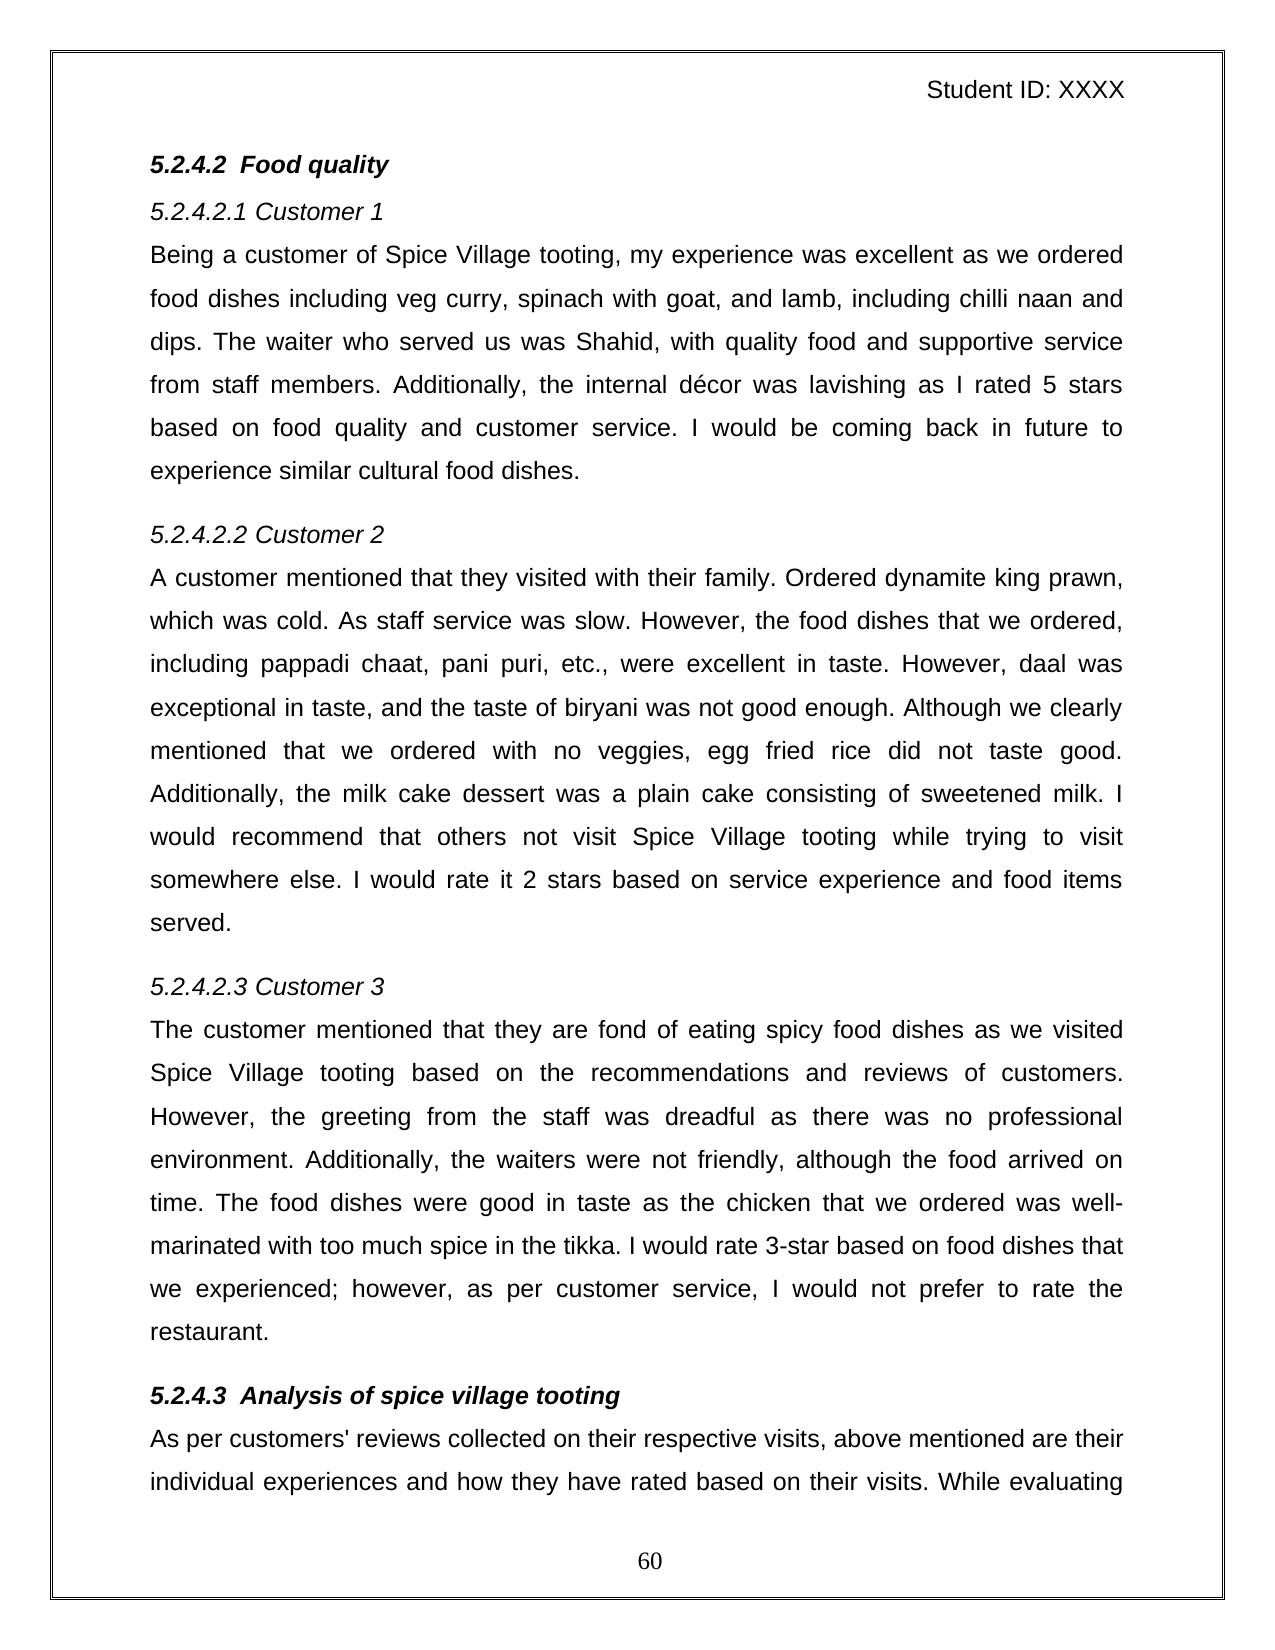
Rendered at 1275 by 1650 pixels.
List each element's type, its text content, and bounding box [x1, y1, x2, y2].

subtitle Customer 3 [150, 972, 1125, 1001]
subtitle Customer 2 [150, 520, 1125, 549]
text A customer mentioned that they visited with their family. Ordered dynamite king prawn, which was cold. As staff service was slow. However, the food dishes that we ordered, including pappadi chaat, pani puri, etc., were excellent in taste. However, daal was exceptional in taste, and the taste of biryani was not good enough. Although we clearly mentioned that we ordered with no veggies, egg fried rice did not taste good. Additionally, the milk cake dessert was a plain cake consisting of sweetened milk. I would recommend that others not visit Spice Village tooting while trying to visit somewhere else. I would rate it 2 stars based on service experience and food items served. [150, 563, 1125, 937]
subtitle Customer 1 [150, 197, 1125, 226]
text The customer mentioned that they are fond of eating spicy food dishes as we visited Spice Village tooting based on the recommendations and reviews of customers. However, the greeting from the staff was dreadful as there was no professional environment. Additionally, the waiters were not friendly, although the food arrived on time. The food dishes were good in taste as the chicken that we ordered was well-marinated with too much spice in the tikka. I would rate 3-star based on food dishes that we experienced; however, as per customer service, I would not prefer to rate the restaurant. [150, 1015, 1125, 1346]
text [150, 1424, 1125, 1496]
text Being a customer of Spice Village tooting, my experience was excellent as we ordered food dishes including veg curry, spinach with goat, and lamb, including chilli naan and dips. The waiter who served us was Shahid, with quality food and supportive service from staff members. Additionally, the internal décor was lavishing as I rated 5 stars based on food quality and customer service. I would be coming back in future to experience similar cultural food dishes. [150, 240, 1125, 485]
subtitle Analysis of spice village tooting [150, 1381, 1125, 1410]
subtitle Food quality [150, 150, 1125, 179]
